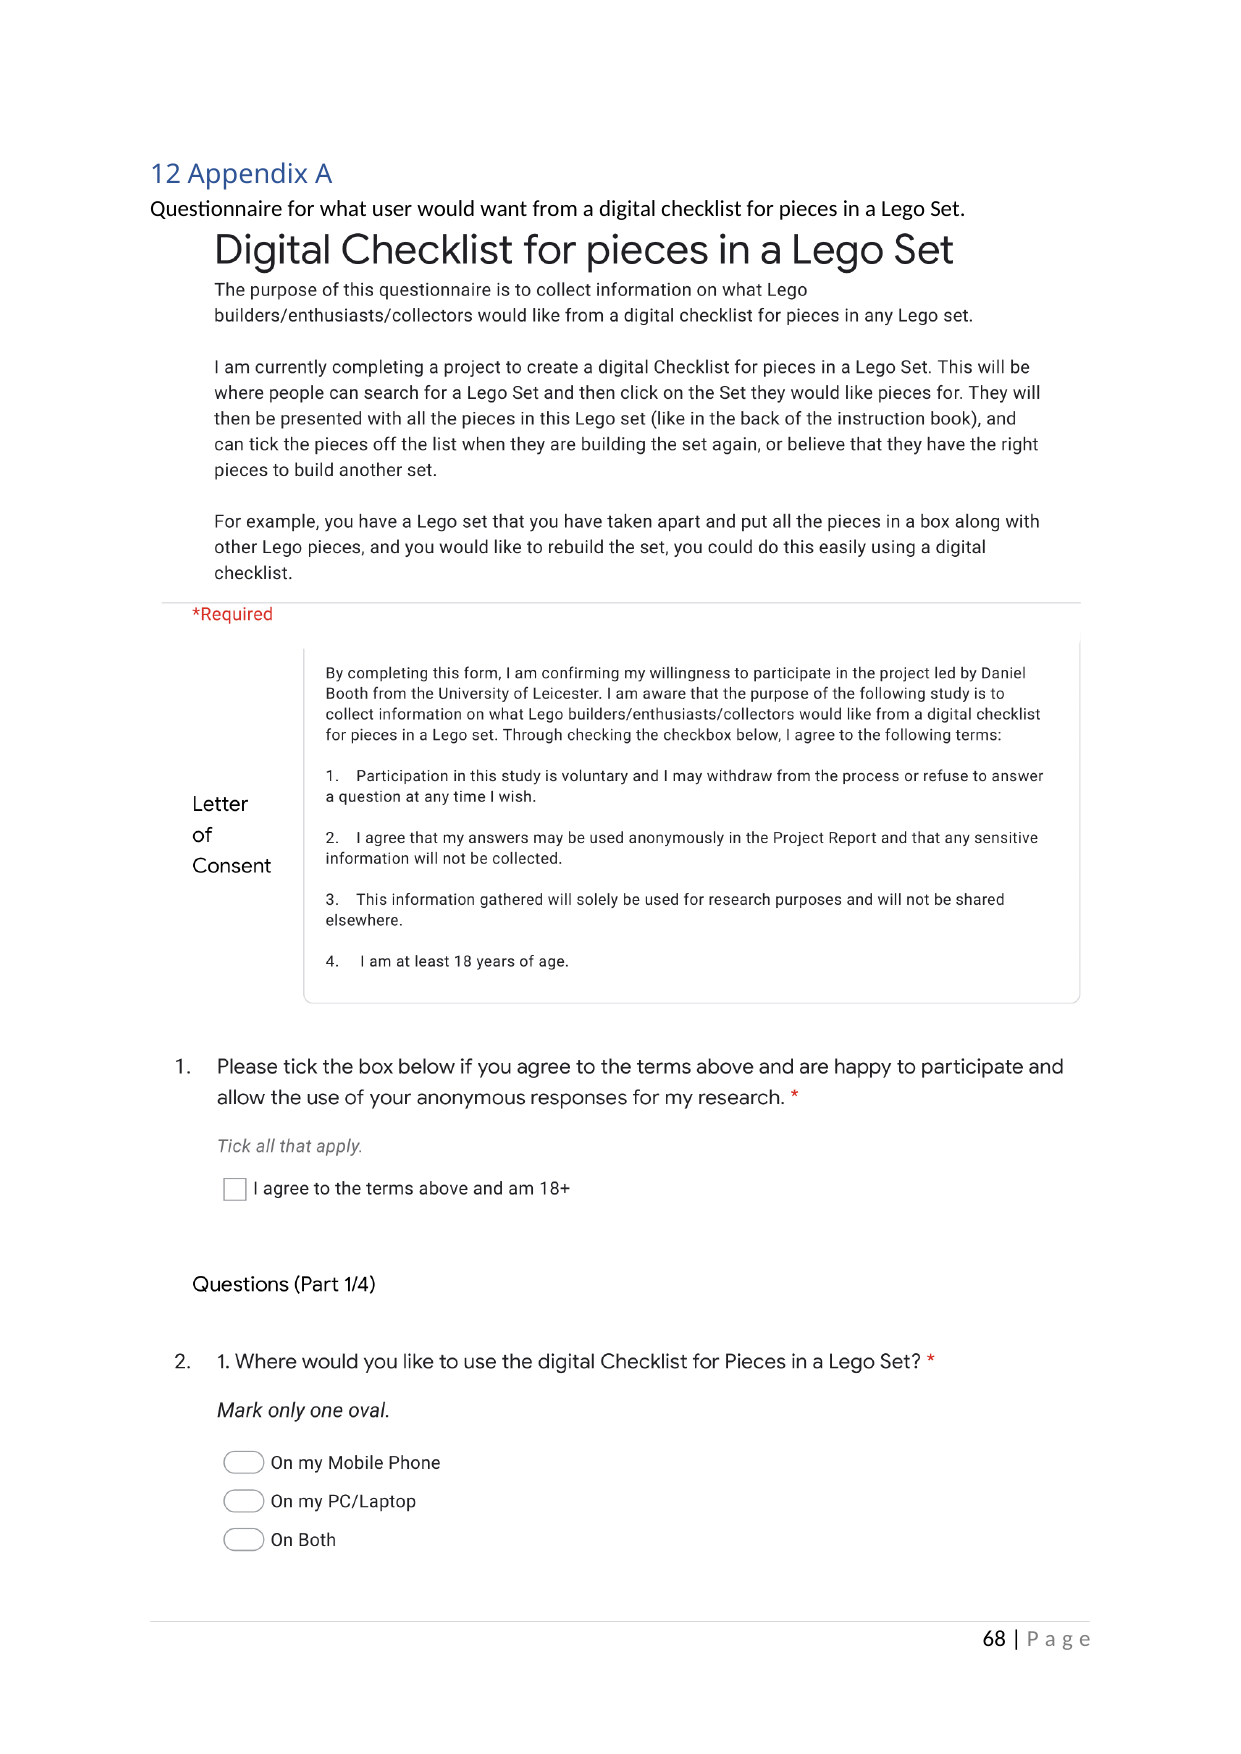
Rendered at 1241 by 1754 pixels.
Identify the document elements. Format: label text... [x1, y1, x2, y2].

picture [150, 224, 1088, 1555]
subtitle Appendix A [150, 154, 1090, 191]
